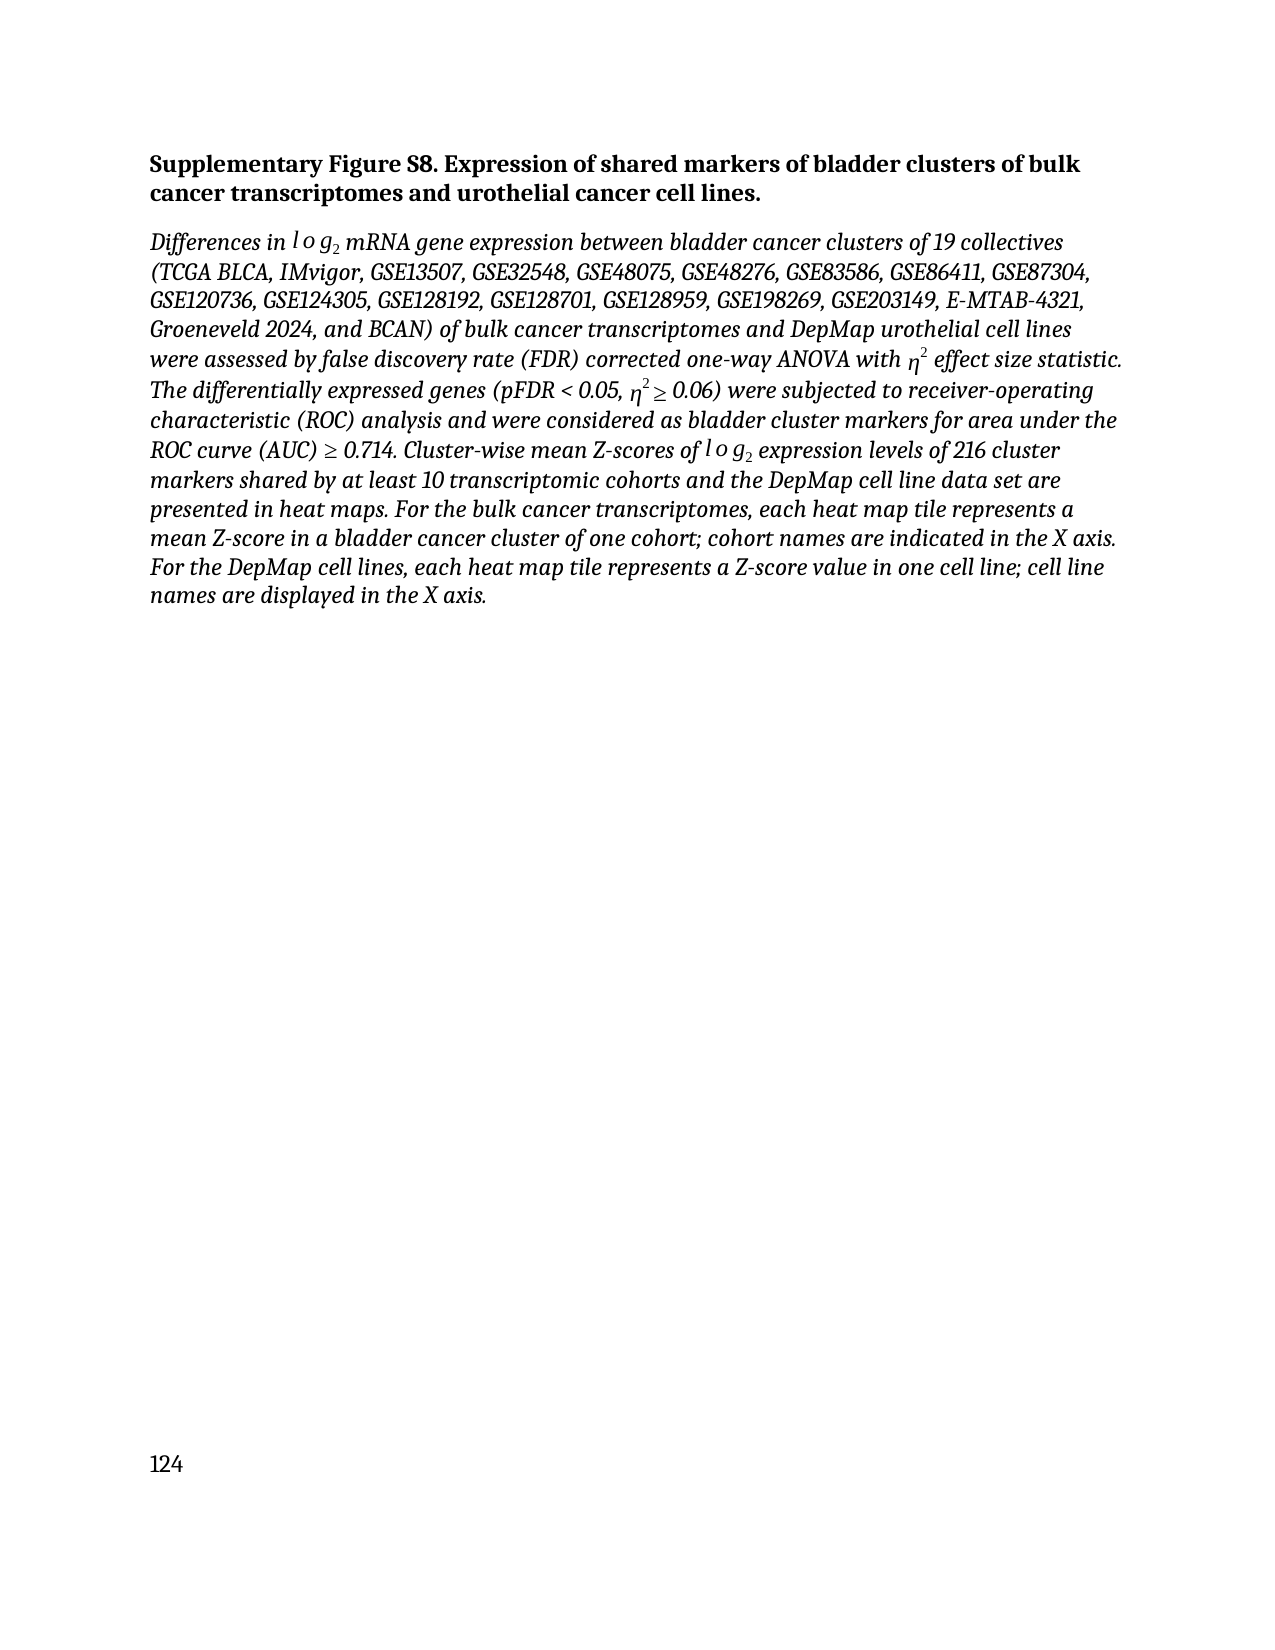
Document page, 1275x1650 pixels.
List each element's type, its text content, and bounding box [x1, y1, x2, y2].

text Differences in mRNA gene expression between bladder cancer clusters of 19 collectives (TCGA BLCA, IMvigor, GSE13507, GSE32548, GSE48075, GSE48276, GSE83586, GSE86411, GSE87304, GSE120736, GSE124305, GSE128192, GSE128701, GSE128959, GSE198269, GSE203149, E-MTAB-4321, Groeneveld 2024, and BCAN) of bulk cancer transcriptomes and DepMap urothelial cell lines were assessed by false discovery rate (FDR) corrected one-way ANOVA with effect size statistic. The differentially expressed genes (pFDR < 0.05, 0.06) were subjected to receiver-operating characteristic (ROC) analysis and were considered as bladder cluster markers for area under the ROC curve (AUC) 0.714. Cluster-wise mean Z-scores of expression levels of 216 cluster markers shared by at least 10 transcriptomic cohorts and the DepMap cell line data set are presented in heat maps. For the bulk cancer transcriptomes, each heat map tile represents a mean Z-score in a bladder cancer cluster of one cohort; cohort names are indicated in the X axis. For the DepMap cell lines, each heat map tile represents a Z-score value in one cell line; cell line names are displayed in the X axis. [150, 226, 1125, 610]
text Supplementary Figure S8. Expression of shared markers of bladder clusters of bulk cancer transcriptomes and urothelial cancer cell lines. [150, 150, 1125, 207]
